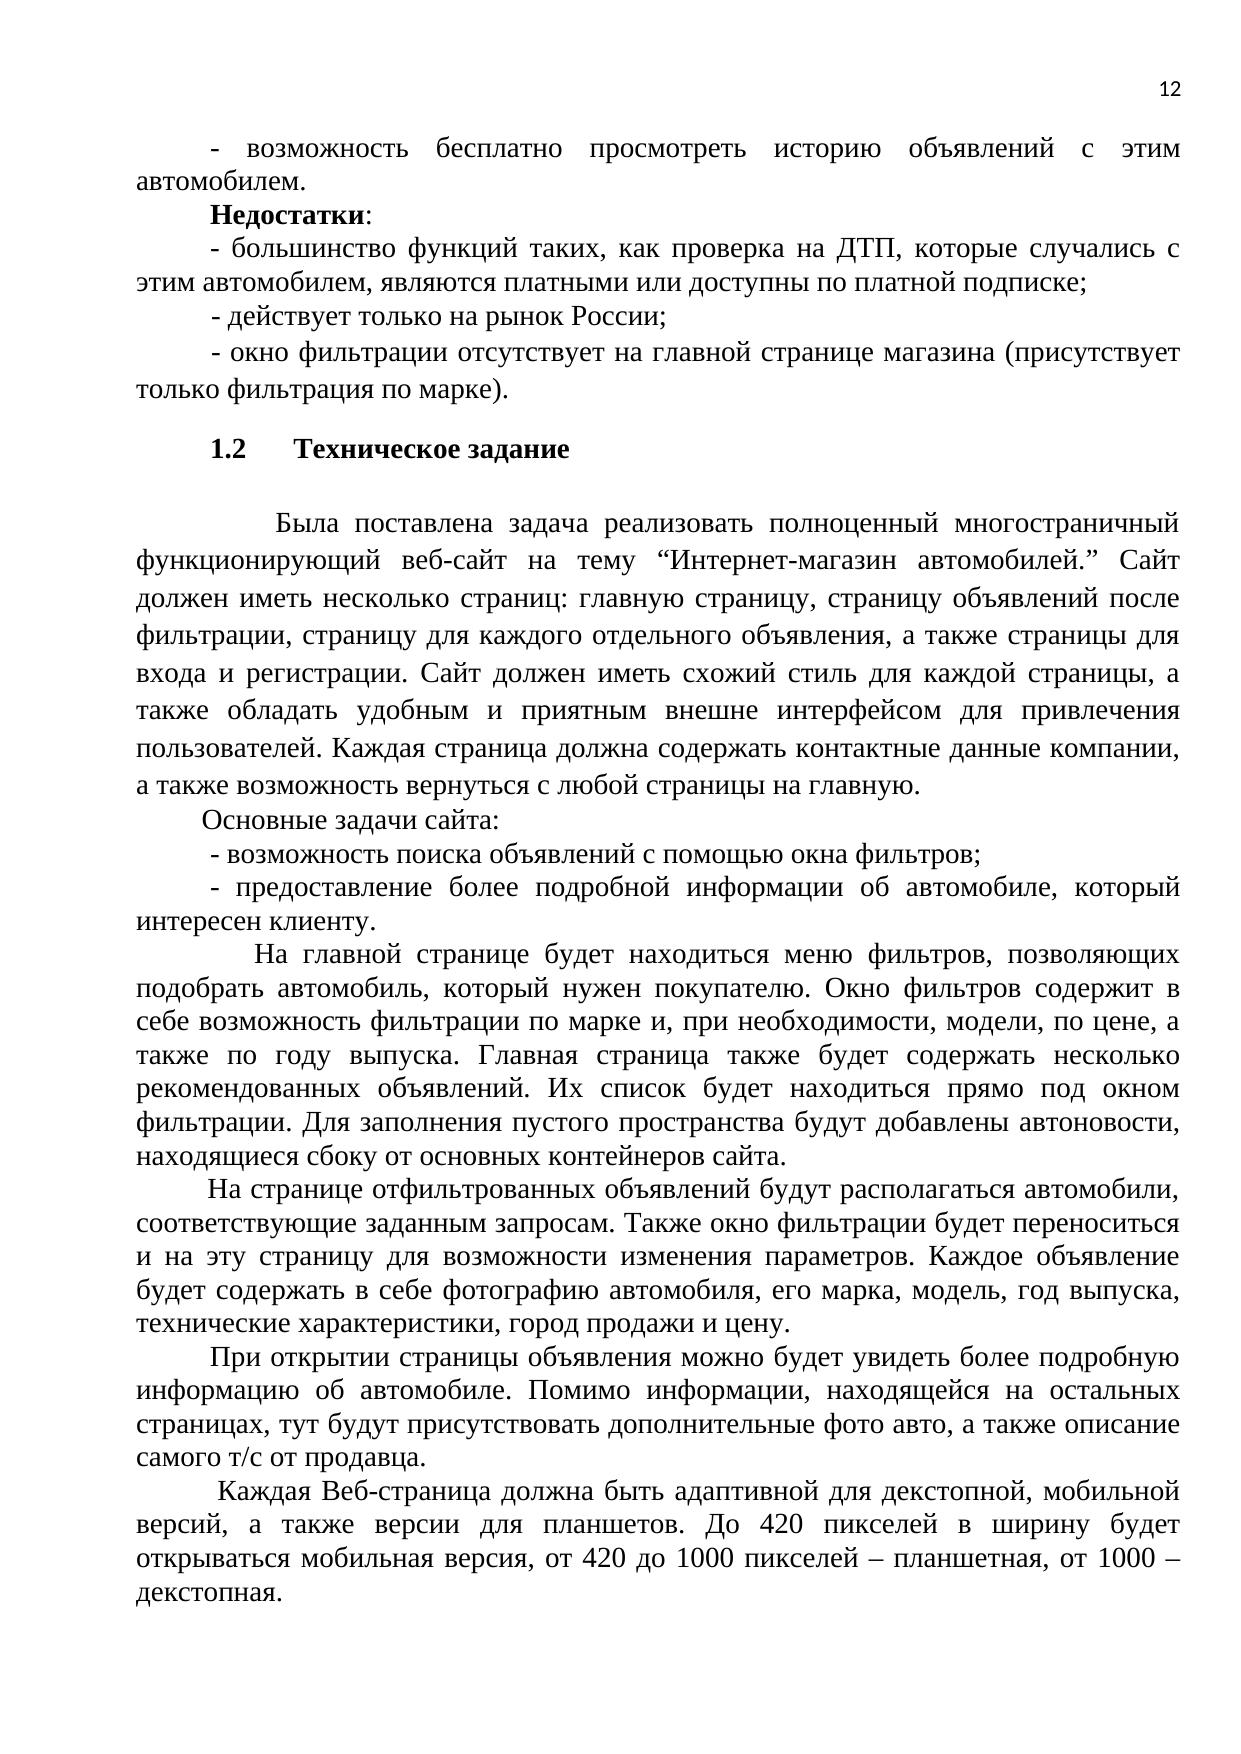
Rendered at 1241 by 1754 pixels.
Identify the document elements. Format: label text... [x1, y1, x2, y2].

list - предоставление более подробной информации об автомобиле, который интересен клиенту. [136, 869, 1181, 936]
text - большинство функций таких, как проверка на ДТП, которые случались с этим автомобилем, являются платными или доступны по платной подписке; [136, 231, 1181, 298]
text - действует только на рынок России; [211, 298, 1181, 331]
text Основные задачи сайта: [136, 802, 1181, 836]
text При открытии страницы объявления можно будет увидеть более подробную информацию об автомобиле. Помимо информации, находящейся на остальных страницах, тут будут присутствовать дополнительные фото авто, а также описание самого т/с от продавца. [136, 1339, 1181, 1473]
text Каждая Веб-страница должна быть адаптивной для декстопной, мобильной версий, а также версии для планшетов. До 420 пикселей в ширину будет открываться мобильная версия, от 420 до 1000 пикселей – планшетная, от 1000 – декстопная. [136, 1473, 1181, 1607]
list - возможность поиска объявлений с помощью окна фильтров; [210, 836, 1181, 869]
text Недостатки: [136, 197, 1181, 231]
text - возможность бесплатно просмотреть историю объявлений с этим автомобилем. [136, 130, 1181, 197]
text На странице отфильтрованных объявлений будут располагаться автомобили, соответствующие заданным запросам. Также окно фильтрации будет переноситься и на эту страницу для возможности изменения параметров. Каждое объявление будет содержать в себе фотографию автомобиля, его марка, модель, год выпуска, технические характеристики, город продажи и цену. [136, 1171, 1181, 1339]
list Техническое задание [136, 431, 1181, 465]
text - окно фильтрации отсутствует на главной странице магазина (присутствует только фильтрация по марке). [136, 331, 1181, 406]
text На главной странице будет находиться меню фильтров, позволяющих подобрать автомобиль, который нужен покупателю. Окно фильтров содержит в себе возможность фильтрации по марке и, при необходимости, модели, по цене, а также по году выпуска. Главная страница также будет содержать несколько рекомендованных объявлений. Их список будет находиться прямо под окном фильтрации. Для заполнения пустого пространства будут добавлены автоновости, находящиеся сбоку от основных контейнеров сайта. [136, 936, 1181, 1171]
text Была поставлена задача реализовать полноценный многостраничный функционирующий веб-сайт на тему “Интернет-магазин автомобилей.” Сайт должен иметь несколько страниц: главную страницу, страницу объявлений после фильтрации, страницу для каждого отдельного объявления, а также страницы для входа и регистрации. Сайт должен иметь схожий стиль для каждой страницы, а также обладать удобным и приятным внешне интерфейсом для привлечения пользователей. Каждая страница должна содержать контактные данные компании, а также возможность вернуться с любой страницы на главную. [136, 502, 1181, 802]
